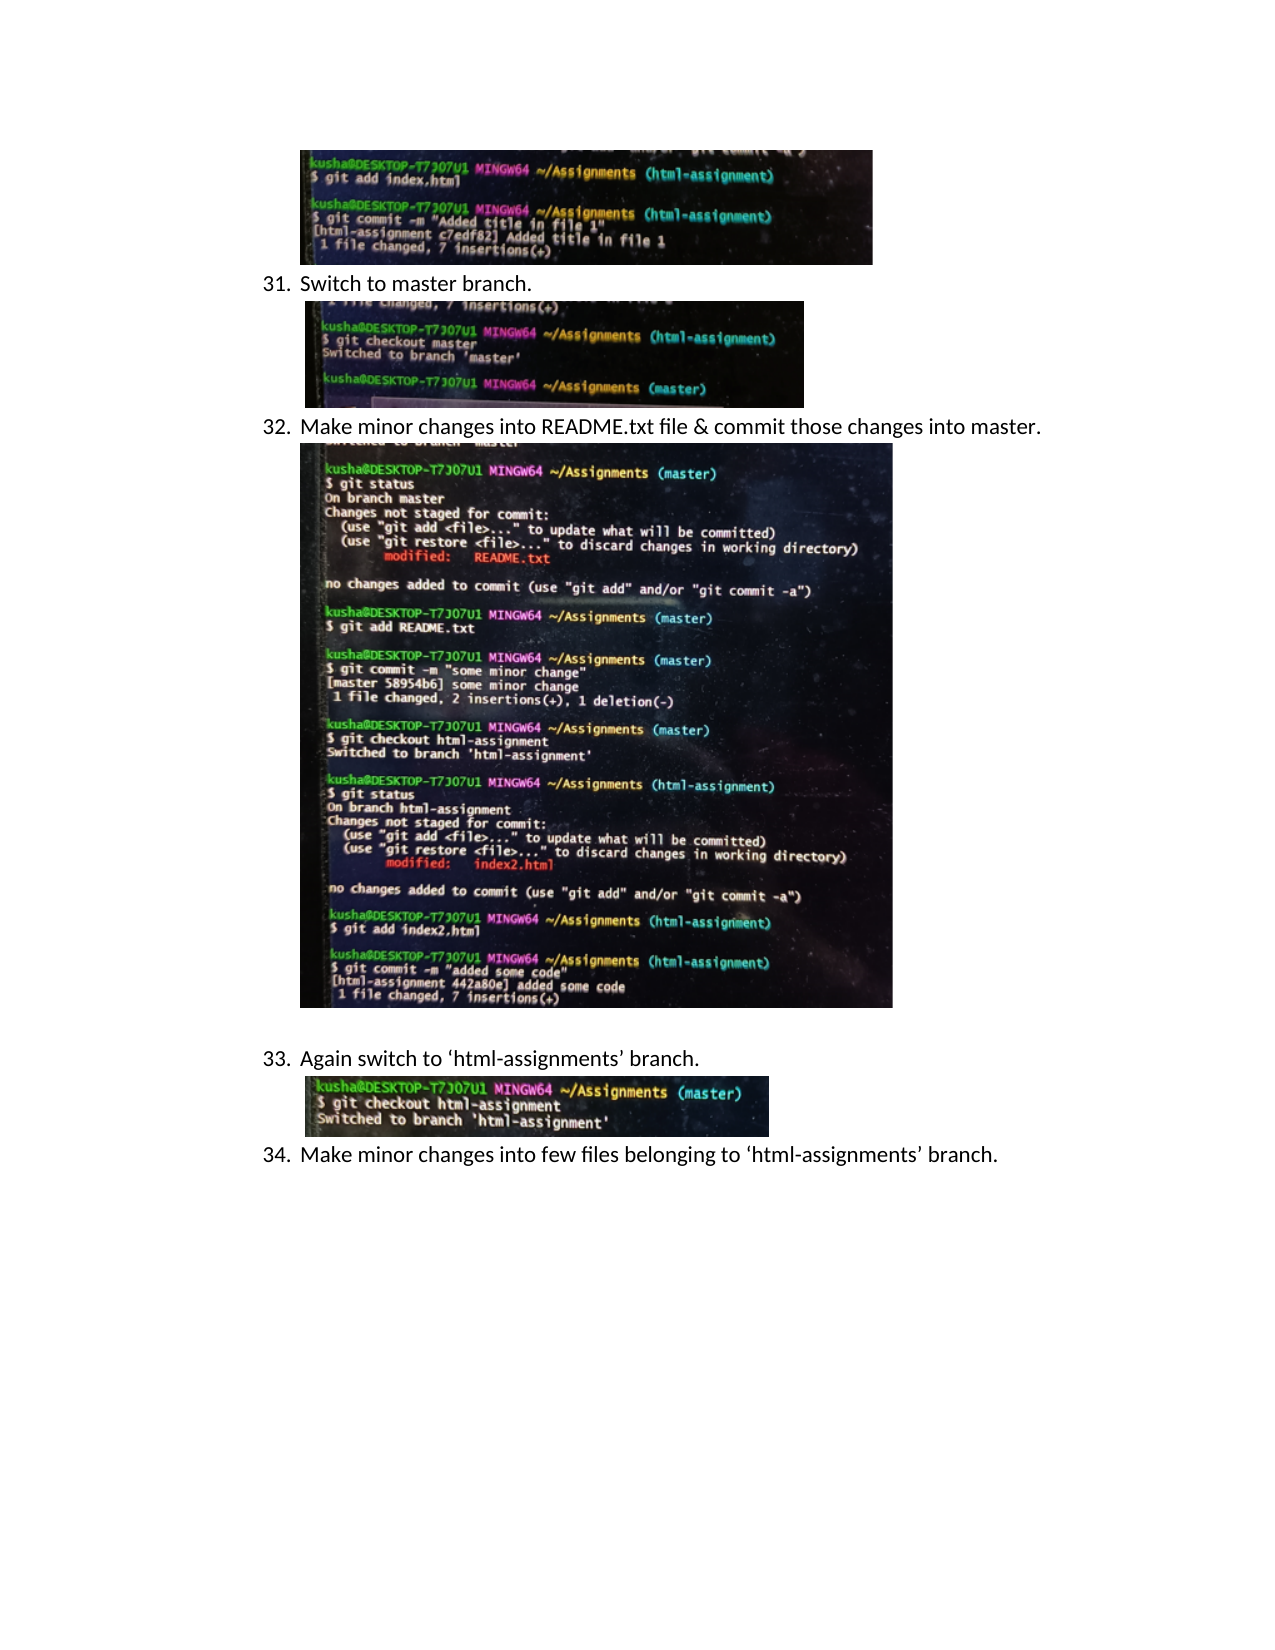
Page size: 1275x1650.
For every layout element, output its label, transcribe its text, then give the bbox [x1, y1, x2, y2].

picture [300, 443, 893, 1008]
list Again switch to ‘html-assignments’ branch. [262, 1044, 1125, 1072]
picture [305, 301, 804, 408]
list Make minor changes into few files belonging to ‘html-assignments’ branch. [262, 1140, 1125, 1168]
list Switch to master branch. [262, 269, 1125, 297]
picture [300, 150, 873, 265]
picture [305, 1076, 769, 1137]
list Make minor changes into README.txt file & commit those changes into master. [262, 412, 1125, 440]
